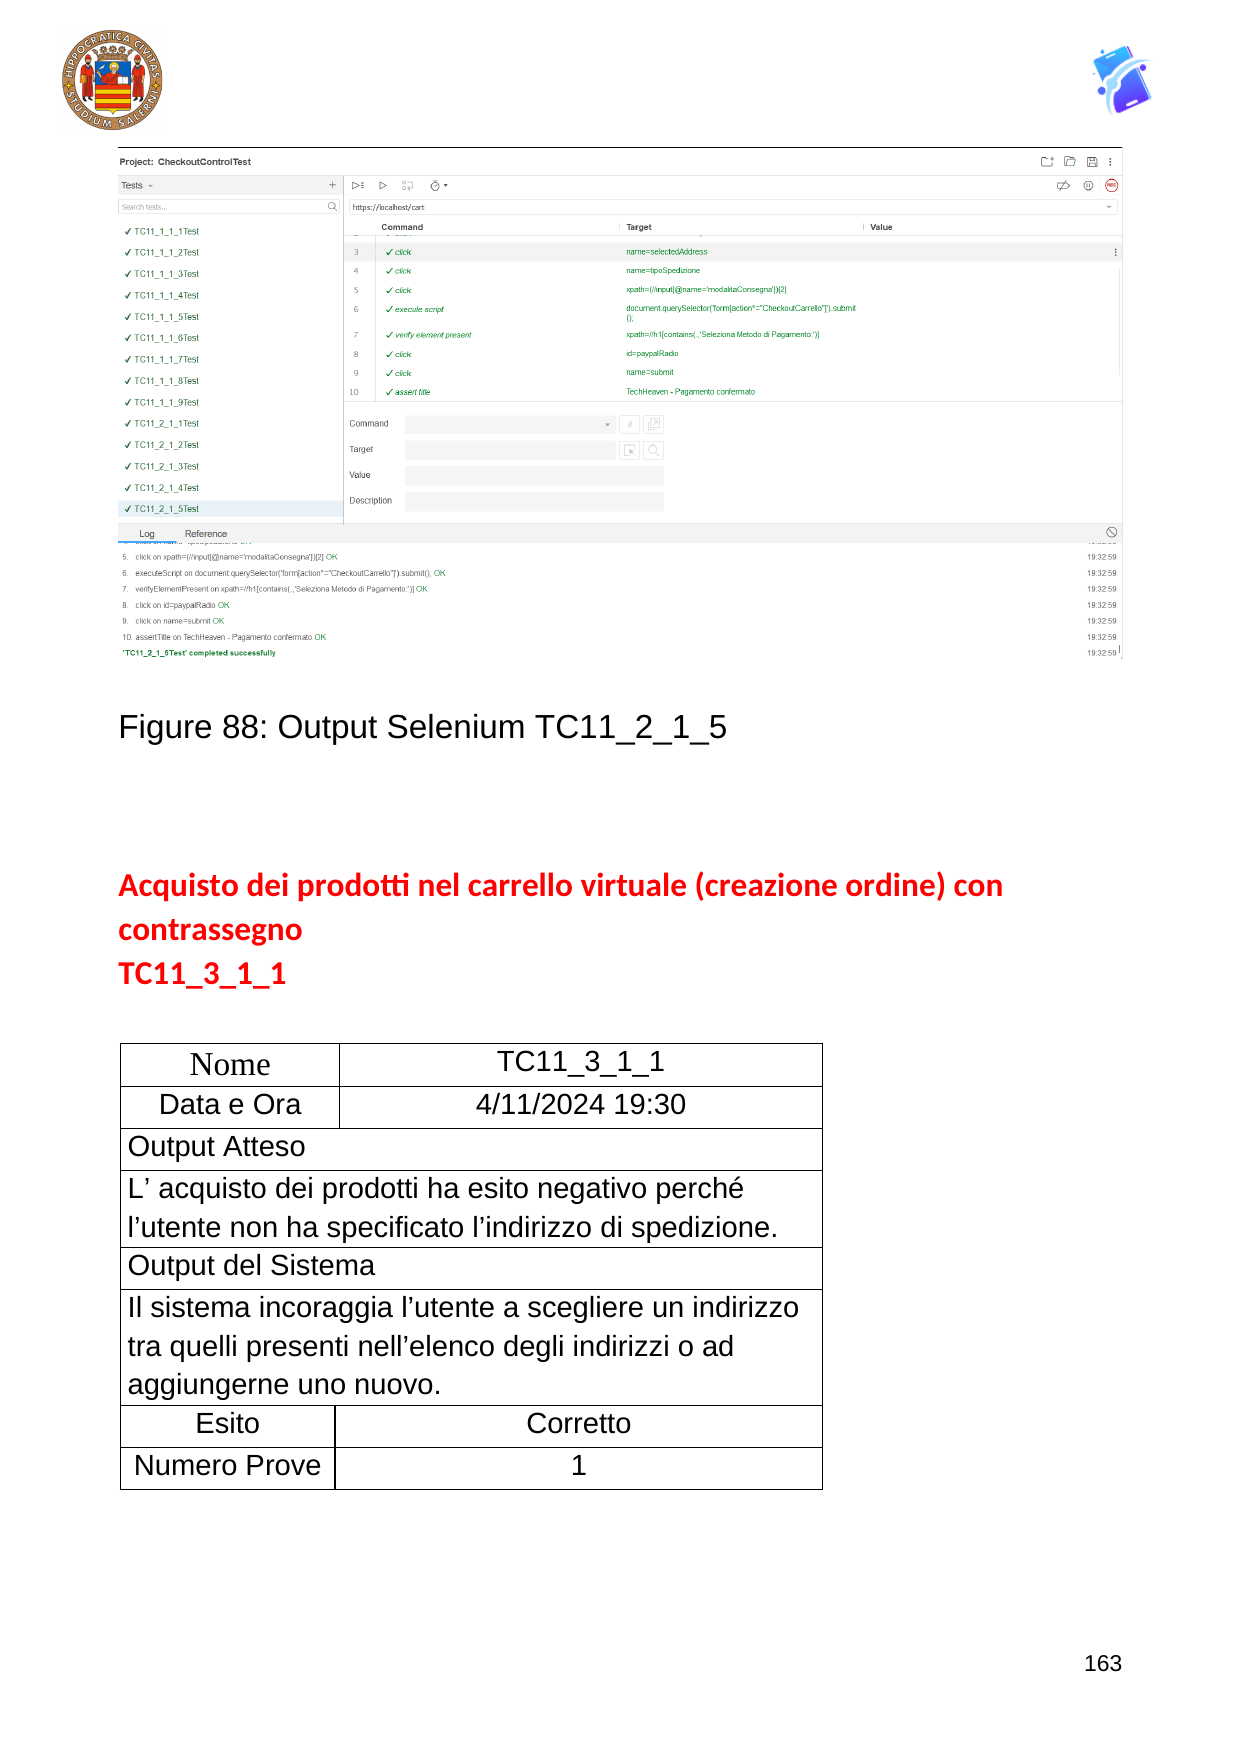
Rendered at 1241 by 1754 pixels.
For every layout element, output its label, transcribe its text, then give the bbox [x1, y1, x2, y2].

picture [118, 25, 1178, 659]
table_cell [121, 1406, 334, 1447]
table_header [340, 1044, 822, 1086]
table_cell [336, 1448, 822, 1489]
picture [61, 29, 163, 131]
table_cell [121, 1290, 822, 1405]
text Figure 88: Output Selenium TC11_2_1_5 [118, 707, 1122, 745]
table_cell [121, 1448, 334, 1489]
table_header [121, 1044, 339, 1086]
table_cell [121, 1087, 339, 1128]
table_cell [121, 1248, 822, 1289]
text TC11_3_1_1 [118, 952, 1122, 993]
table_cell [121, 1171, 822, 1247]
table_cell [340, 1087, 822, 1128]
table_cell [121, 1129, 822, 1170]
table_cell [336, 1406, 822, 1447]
subtitle Acquisto dei prodotti nel carrello virtuale (creazione ordine) con contrassegno [118, 864, 1122, 949]
